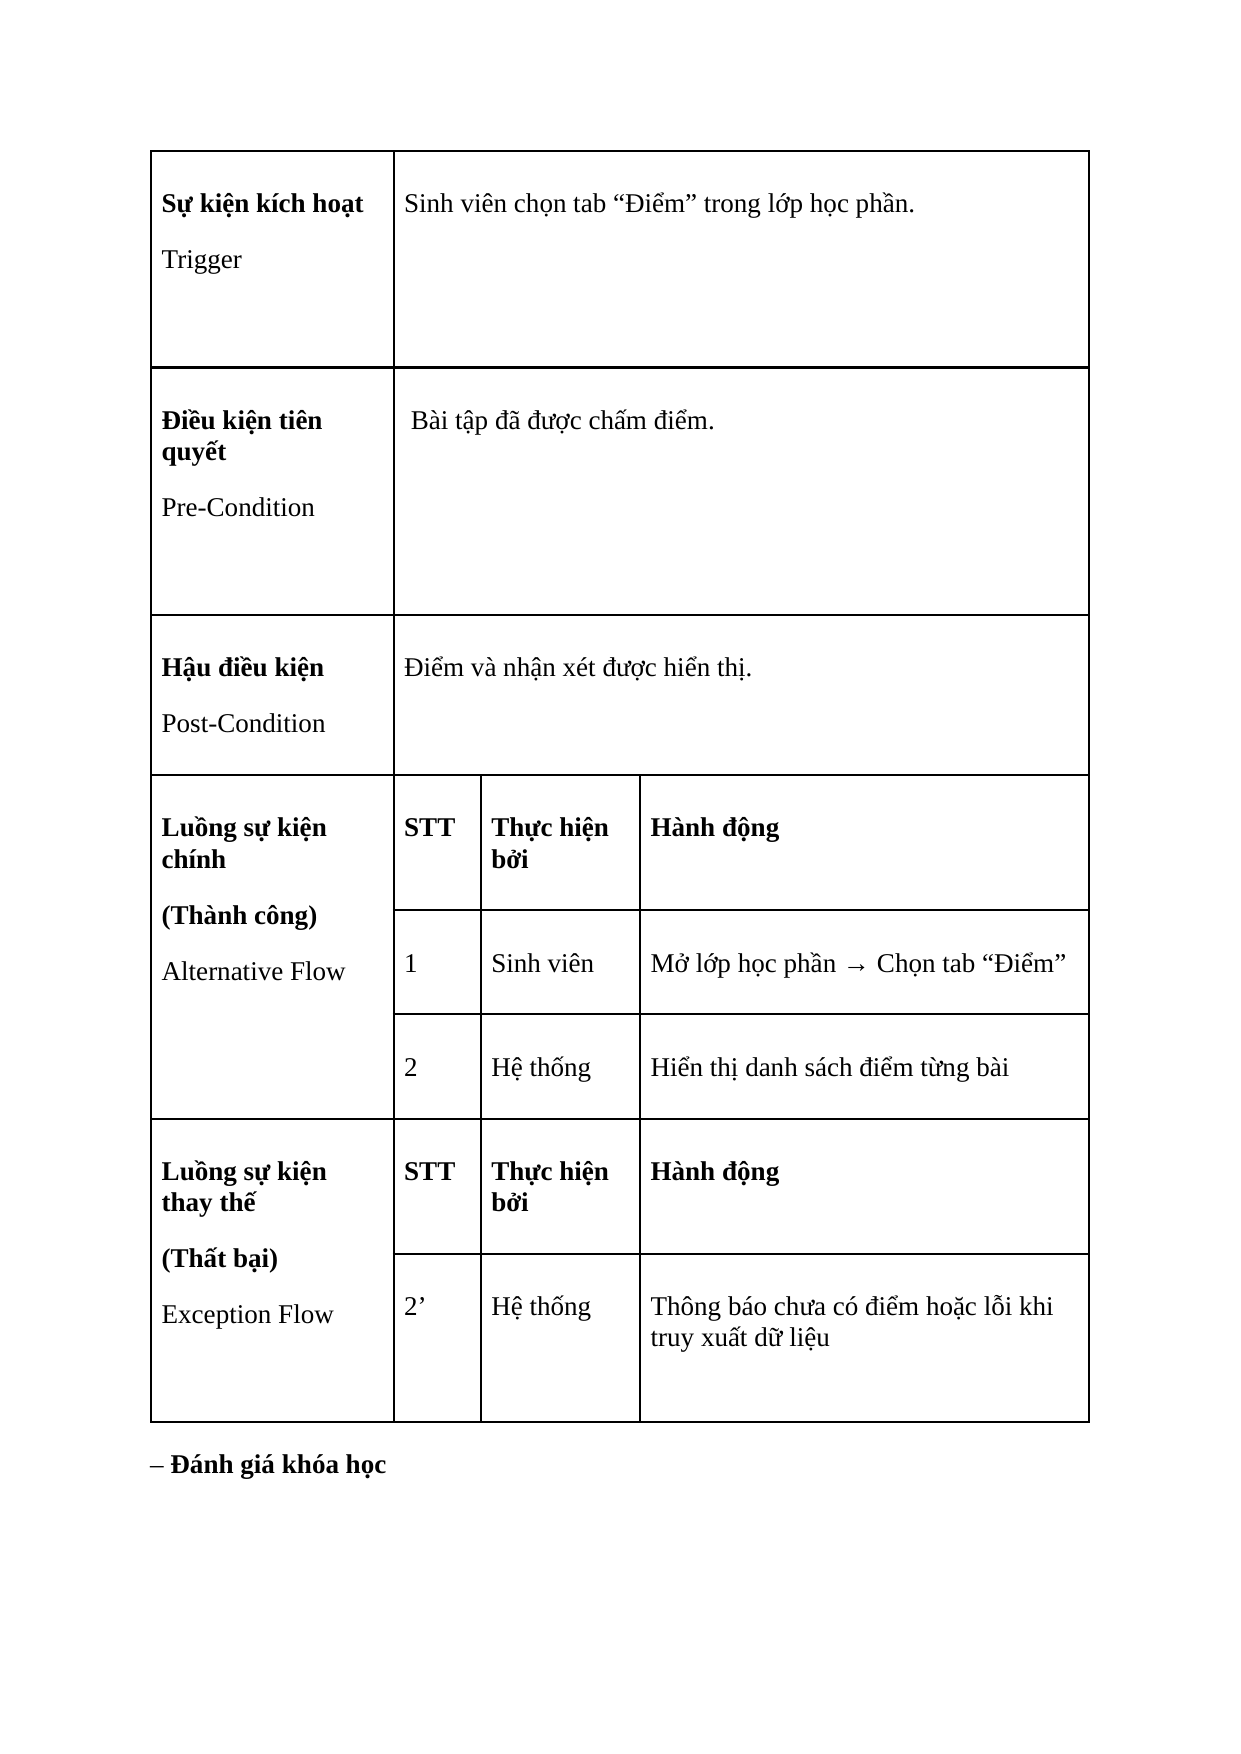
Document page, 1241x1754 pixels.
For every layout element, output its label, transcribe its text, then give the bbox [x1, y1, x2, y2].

table_cell Thông báo chưa có điểm hoặc lỗi khi truy xuất dữ liệu [641, 1255, 1088, 1421]
table_cell STT [395, 776, 480, 909]
table_cell Hệ thống [482, 1015, 639, 1117]
table_cell Điểm và nhận xét được hiển thị. [395, 616, 1088, 774]
table_cell Điều kiện tiên quyết Pre-Condition [152, 369, 393, 614]
table_cell Sinh viên [482, 911, 639, 1013]
table_cell STT [395, 1120, 480, 1253]
table_cell Sự kiện kích hoạt Trigger [152, 152, 393, 366]
table_cell Sinh viên chọn tab “Điểm” trong lớp học phần. [395, 152, 1088, 366]
table_cell Thực hiện bởi [482, 776, 639, 909]
table_cell 2 [395, 1015, 480, 1117]
table_cell Thực hiện bởi [482, 1120, 639, 1253]
table_cell Luồng sự kiện thay thế (Thất bại) Exception Flow [152, 1120, 393, 1421]
table_cell Hậu điều kiện Post-Condition [152, 616, 393, 774]
text – Đánh giá khóa học [150, 1448, 1090, 1479]
table_cell Luồng sự kiện chính (Thành công) Alternative Flow [152, 776, 393, 1117]
table_cell Hành động [641, 776, 1088, 909]
table_cell Hiển thị danh sách điểm từng bài [641, 1015, 1088, 1117]
table_cell 1 [395, 911, 480, 1013]
table_cell Hệ thống [482, 1255, 639, 1421]
table_cell 2’ [395, 1255, 480, 1421]
table_cell Mở lớp học phần → Chọn tab “Điểm” [641, 911, 1088, 1013]
table_cell Bài tập đã được chấm điểm. [395, 369, 1088, 614]
table_cell Hành động [641, 1120, 1088, 1253]
